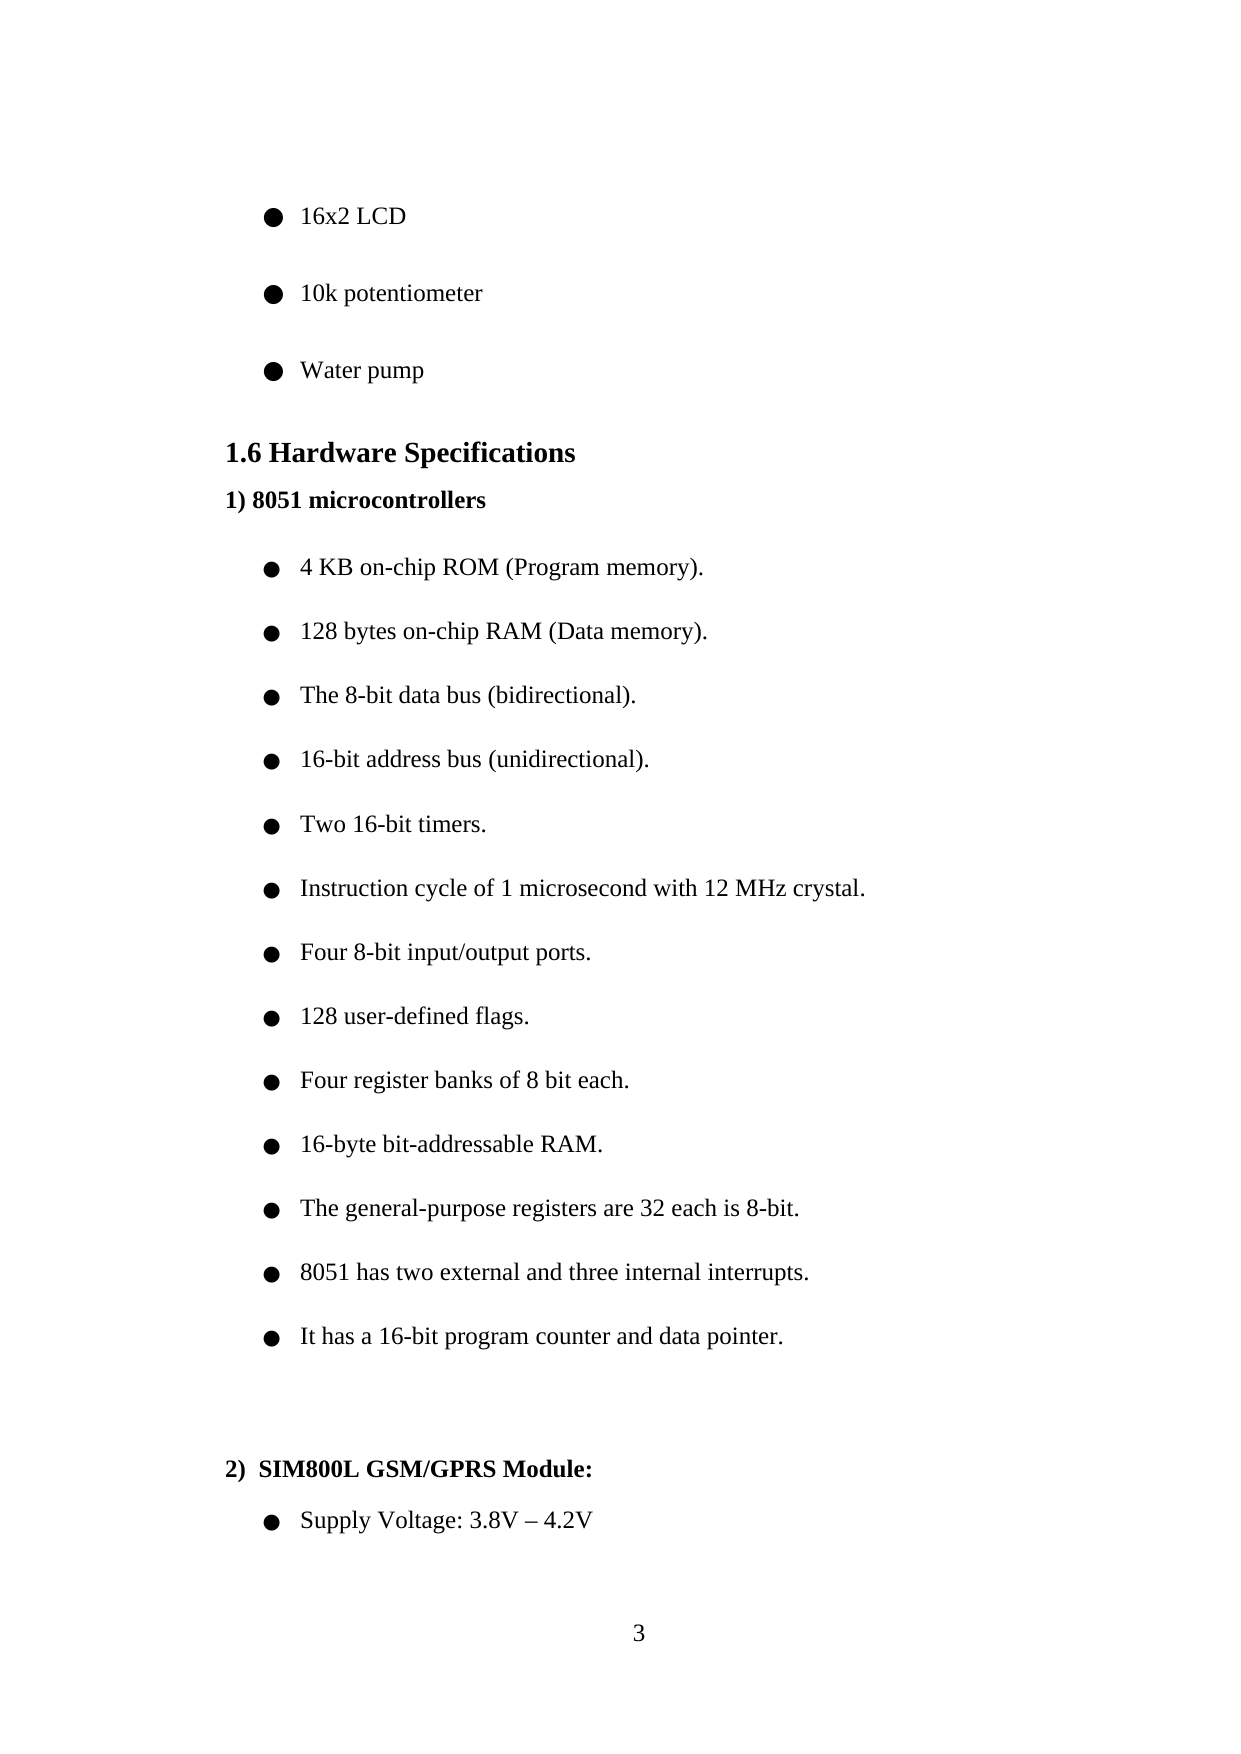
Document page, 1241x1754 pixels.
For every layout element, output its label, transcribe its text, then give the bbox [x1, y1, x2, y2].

list 8051 has two external and three internal interrupts. [262, 1249, 1053, 1292]
list Supply Voltage: 3.8V – 4.2V [262, 1497, 1053, 1540]
list 128 bytes on-chip RAM (Data memory). [262, 609, 1053, 652]
list 16-byte bit-addressable RAM. [262, 1121, 1053, 1164]
list It has a 16-bit program counter and data pointer. [262, 1314, 1053, 1356]
subtitle 1.6 Hardware Specifications [225, 435, 1053, 468]
list Water pump [262, 341, 1053, 392]
list Two 16-bit timers. [262, 801, 1053, 844]
list Four register banks of 8 bit each. [262, 1057, 1053, 1100]
list The 8-bit data bus (bidirectional). [262, 673, 1053, 716]
list Four 8-bit input/output ports. [262, 929, 1053, 972]
text 1) 8051 microcontrollers [225, 485, 1053, 514]
text 2) SIM800L GSM/GPRS Module: [225, 1454, 1053, 1483]
list 10k potentiometer [262, 264, 1053, 316]
list 16-bit address bus (unidirectional). [262, 737, 1053, 780]
list 128 user-defined flags. [262, 993, 1053, 1036]
list Instruction cycle of 1 microsecond with 12 MHz crystal. [262, 865, 1053, 908]
list The general-purpose registers are 32 each is 8-bit. [262, 1186, 1053, 1228]
list 4 KB on-chip ROM (Program memory). [262, 545, 1053, 588]
list 16x2 LCD [262, 187, 1053, 239]
